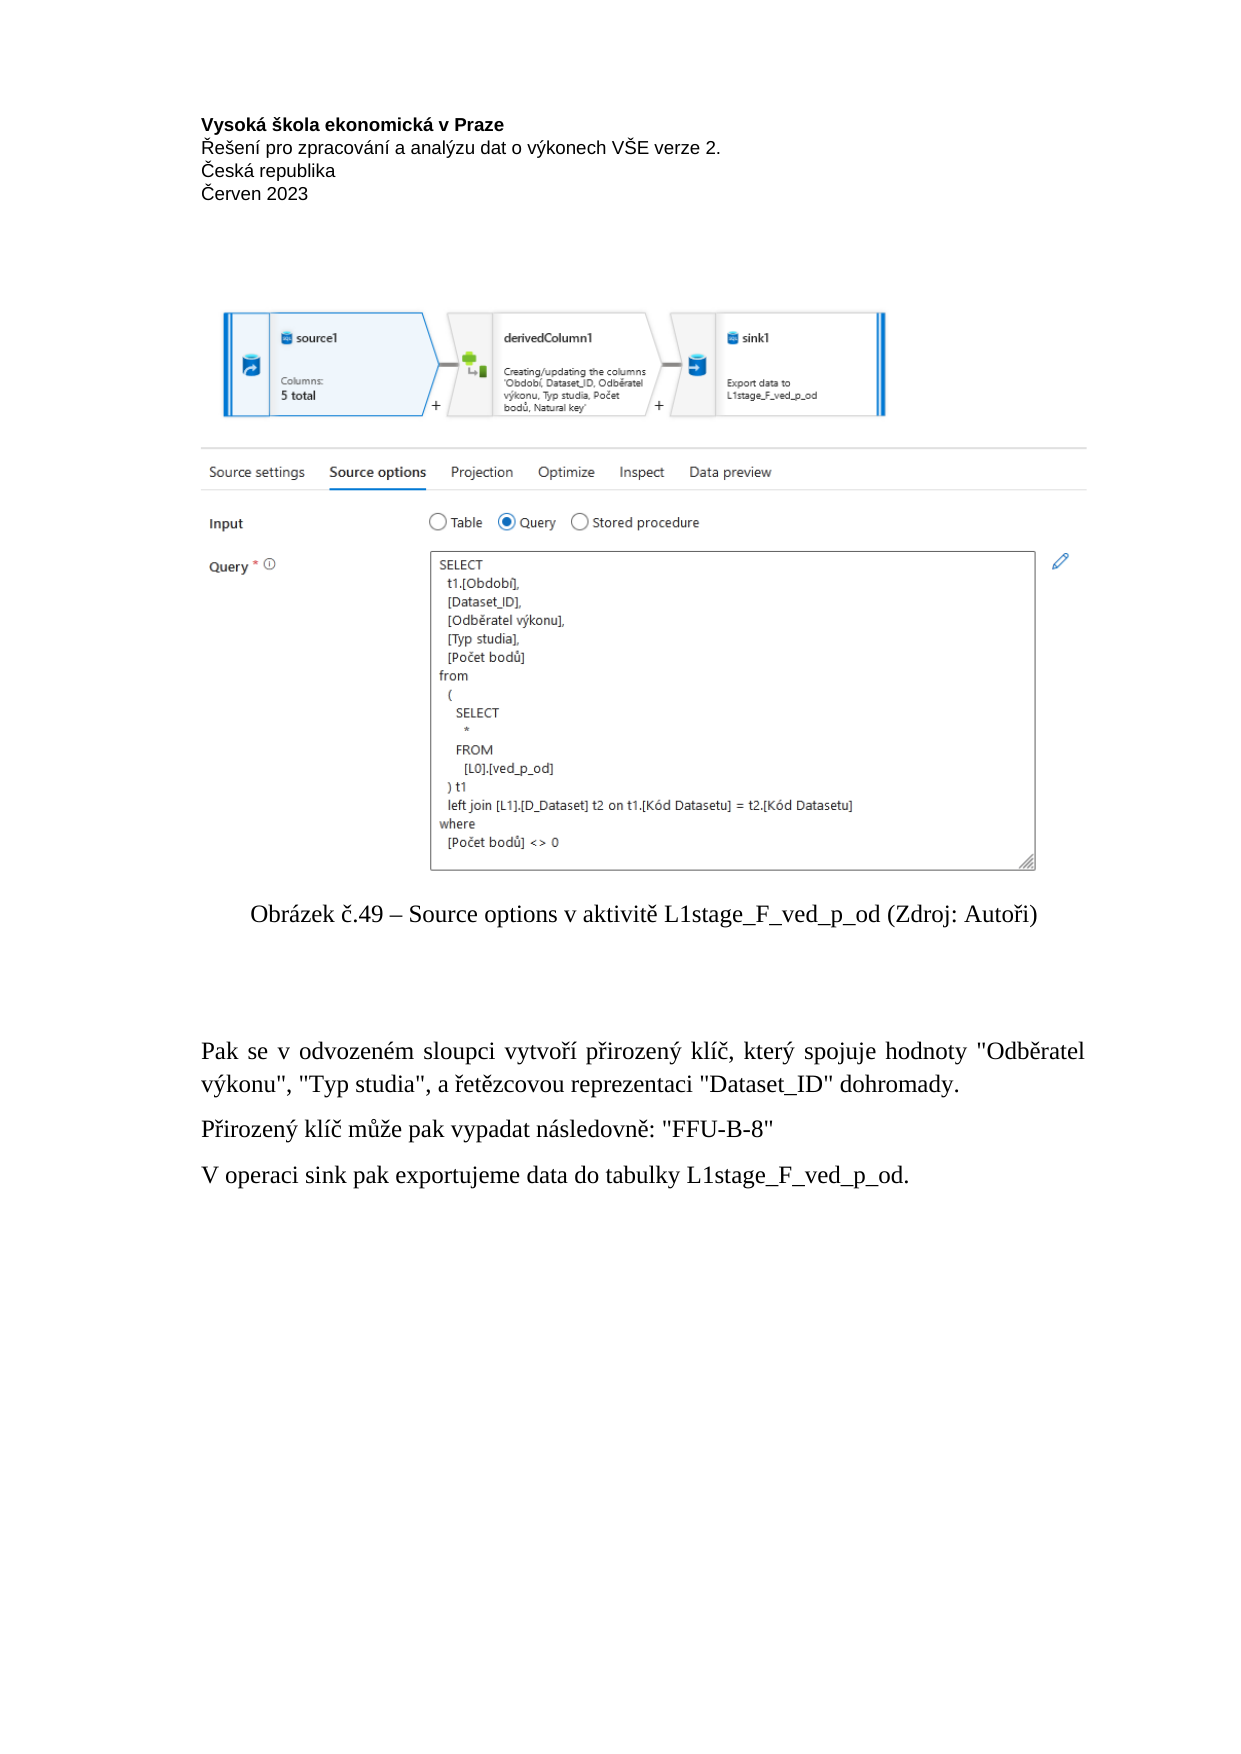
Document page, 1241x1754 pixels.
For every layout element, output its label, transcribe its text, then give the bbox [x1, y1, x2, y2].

text Obrázek č.49 – Source options v aktivitě L1stage_F_ved_p_od (Zdroj: Autoři) [201, 899, 1087, 928]
text Pak se v odvozeném sloupci vytvoří přirozený klíč, který spojuje hodnoty "Odběratel výkonu", "Typ studia", a řetězcovou reprezentaci "Dataset_ID" dohromady. [201, 1036, 1087, 1098]
text V operaci sink pak exportujeme data do tabulky L1stage_F_ved_p_od. [201, 1160, 1087, 1189]
text Přirozený klíč může pak vypadat následovně: "FFU-B-8" [201, 1114, 1087, 1143]
picture [200, 295, 1087, 883]
